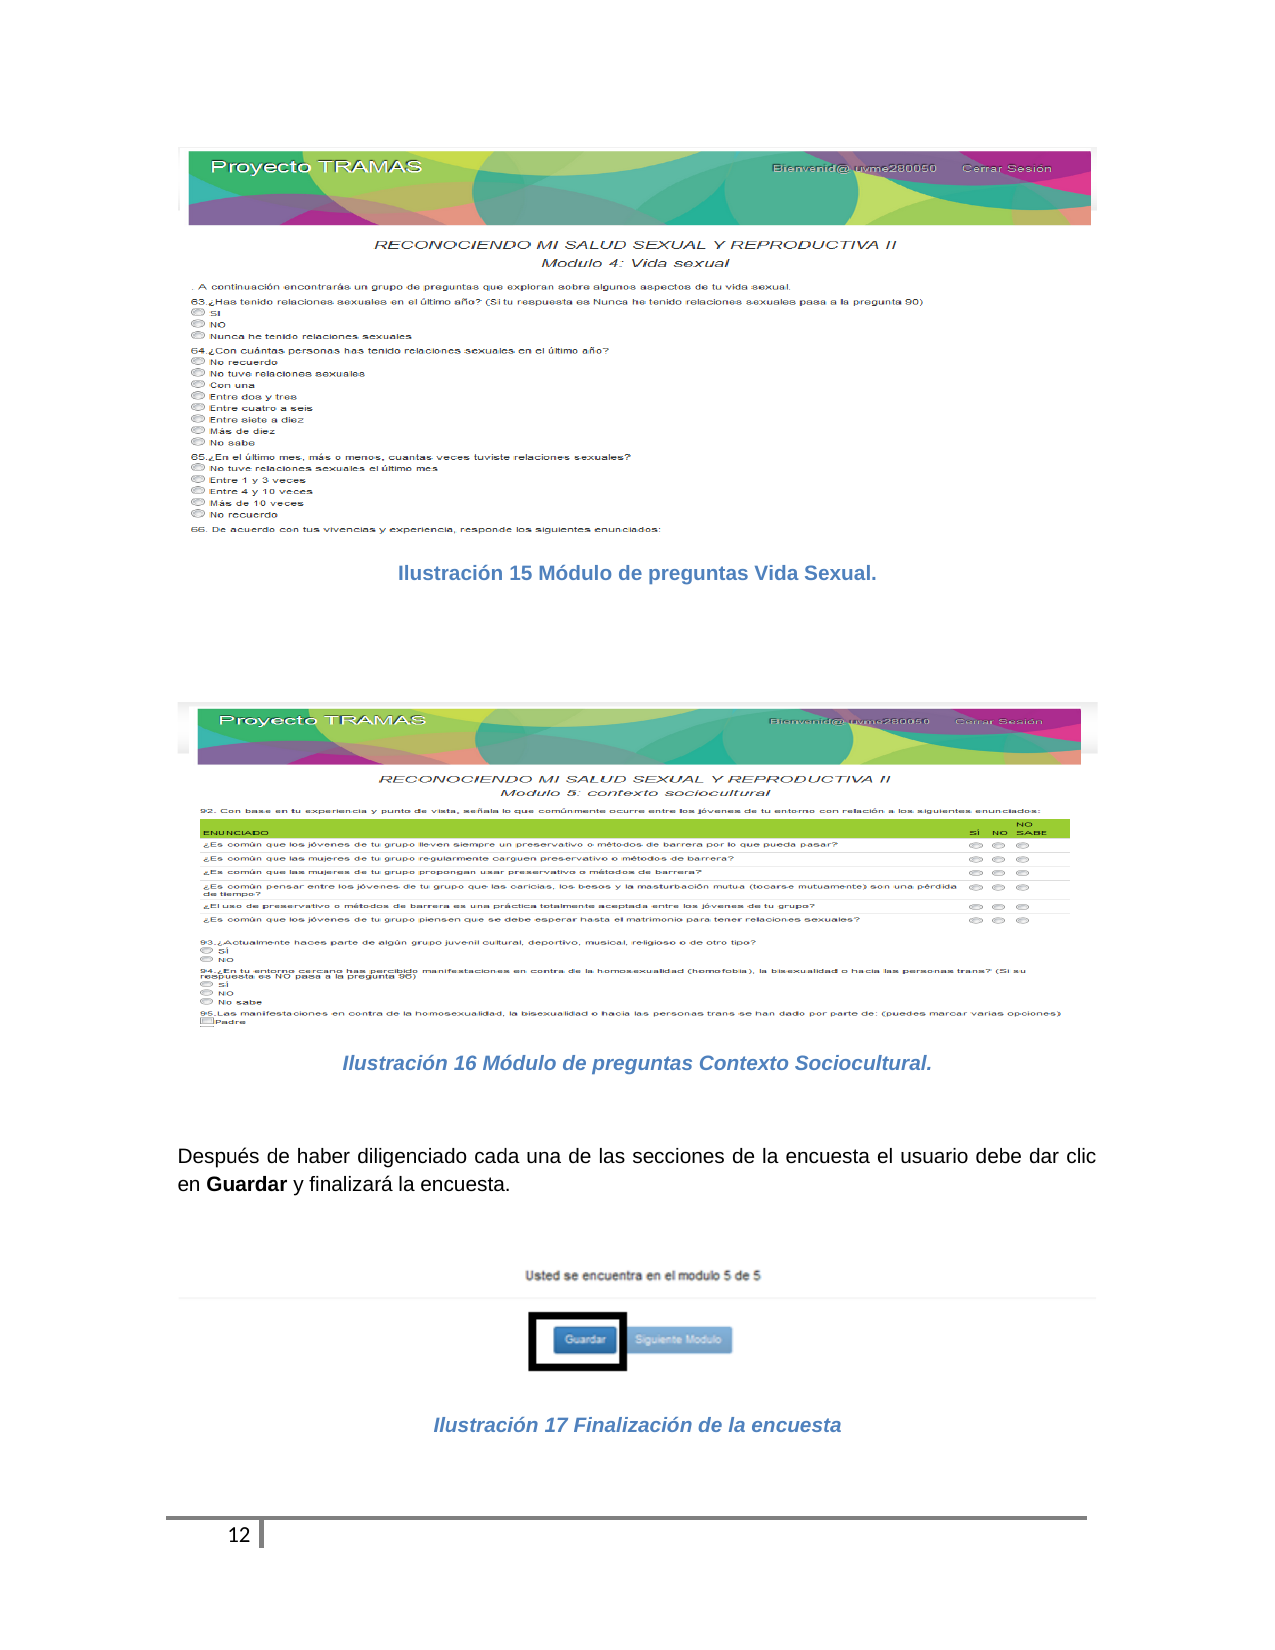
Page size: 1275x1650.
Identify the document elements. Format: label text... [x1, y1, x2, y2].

picture [177, 702, 1098, 1027]
picture [178, 147, 1097, 536]
text Después de haber diligenciado cada una de las secciones de la encuesta el usuario debe dar clic en Guardar y finalizará la encuesta. [177, 1144, 1098, 1196]
text Ilustración 15 Módulo de preguntas Vida Sexual. [177, 561, 1098, 585]
picture [178, 1268, 1097, 1389]
text Ilustración 17 Finalización de la encuesta [177, 1413, 1098, 1437]
text Ilustración 16 Módulo de preguntas Contexto Sociocultural. [177, 1051, 1098, 1075]
